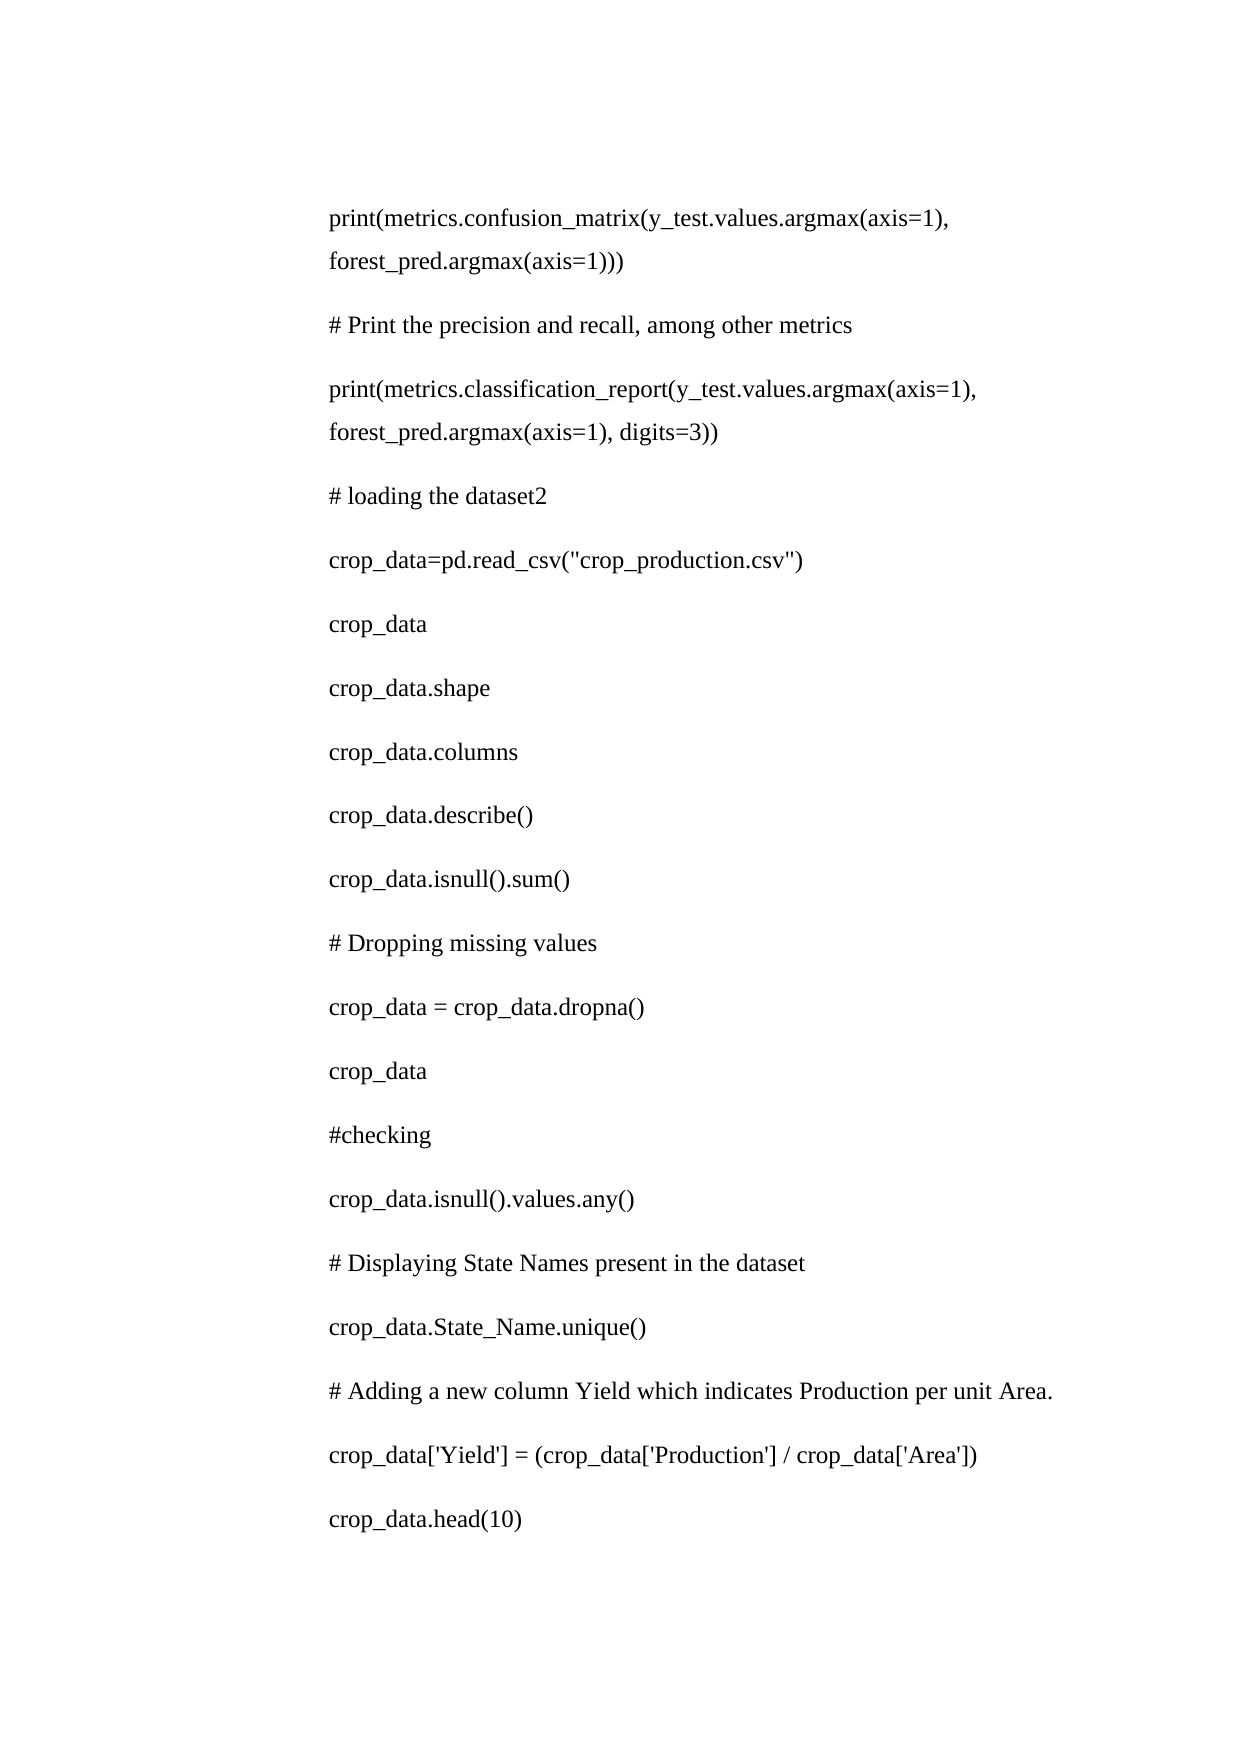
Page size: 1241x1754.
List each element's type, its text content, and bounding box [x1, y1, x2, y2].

text crop_data['Yield'] = (crop_data['Production'] / crop_data['Area']) [328, 1440, 1090, 1469]
text crop_data [328, 1056, 1090, 1085]
text crop_data.State_Name.unique() [328, 1312, 1090, 1341]
text print(metrics.confusion_matrix(y_test.values.argmax(axis=1), forest_pred.argmax(axis=1))) [328, 203, 1090, 274]
text crop_data [328, 609, 1090, 637]
text # Print the precision and recall, among other metrics [328, 310, 1090, 338]
text # Dropping missing values [328, 928, 1090, 957]
text # Displaying State Names present in the dataset [328, 1248, 1090, 1277]
text crop_data.isnull().values.any() [328, 1184, 1090, 1213]
text crop_data.isnull().sum() [328, 864, 1090, 893]
text crop_data.columns [328, 737, 1090, 765]
text crop_data.describe() [328, 801, 1090, 829]
text # Adding a new column Yield which indicates Production per unit Area. [328, 1376, 1090, 1405]
text crop_data=pd.read_csv("crop_production.csv") [328, 545, 1090, 573]
text # loading the dataset2 [328, 481, 1090, 509]
text crop_data.shape [328, 673, 1090, 701]
text crop_data = crop_data.dropna() [328, 992, 1090, 1021]
text crop_data.head(10) [328, 1504, 1090, 1533]
text print(metrics.classification_report(y_test.values.argmax(axis=1), forest_pred.argmax(axis=1), digits=3)) [328, 374, 1090, 446]
text #checking [328, 1120, 1090, 1149]
